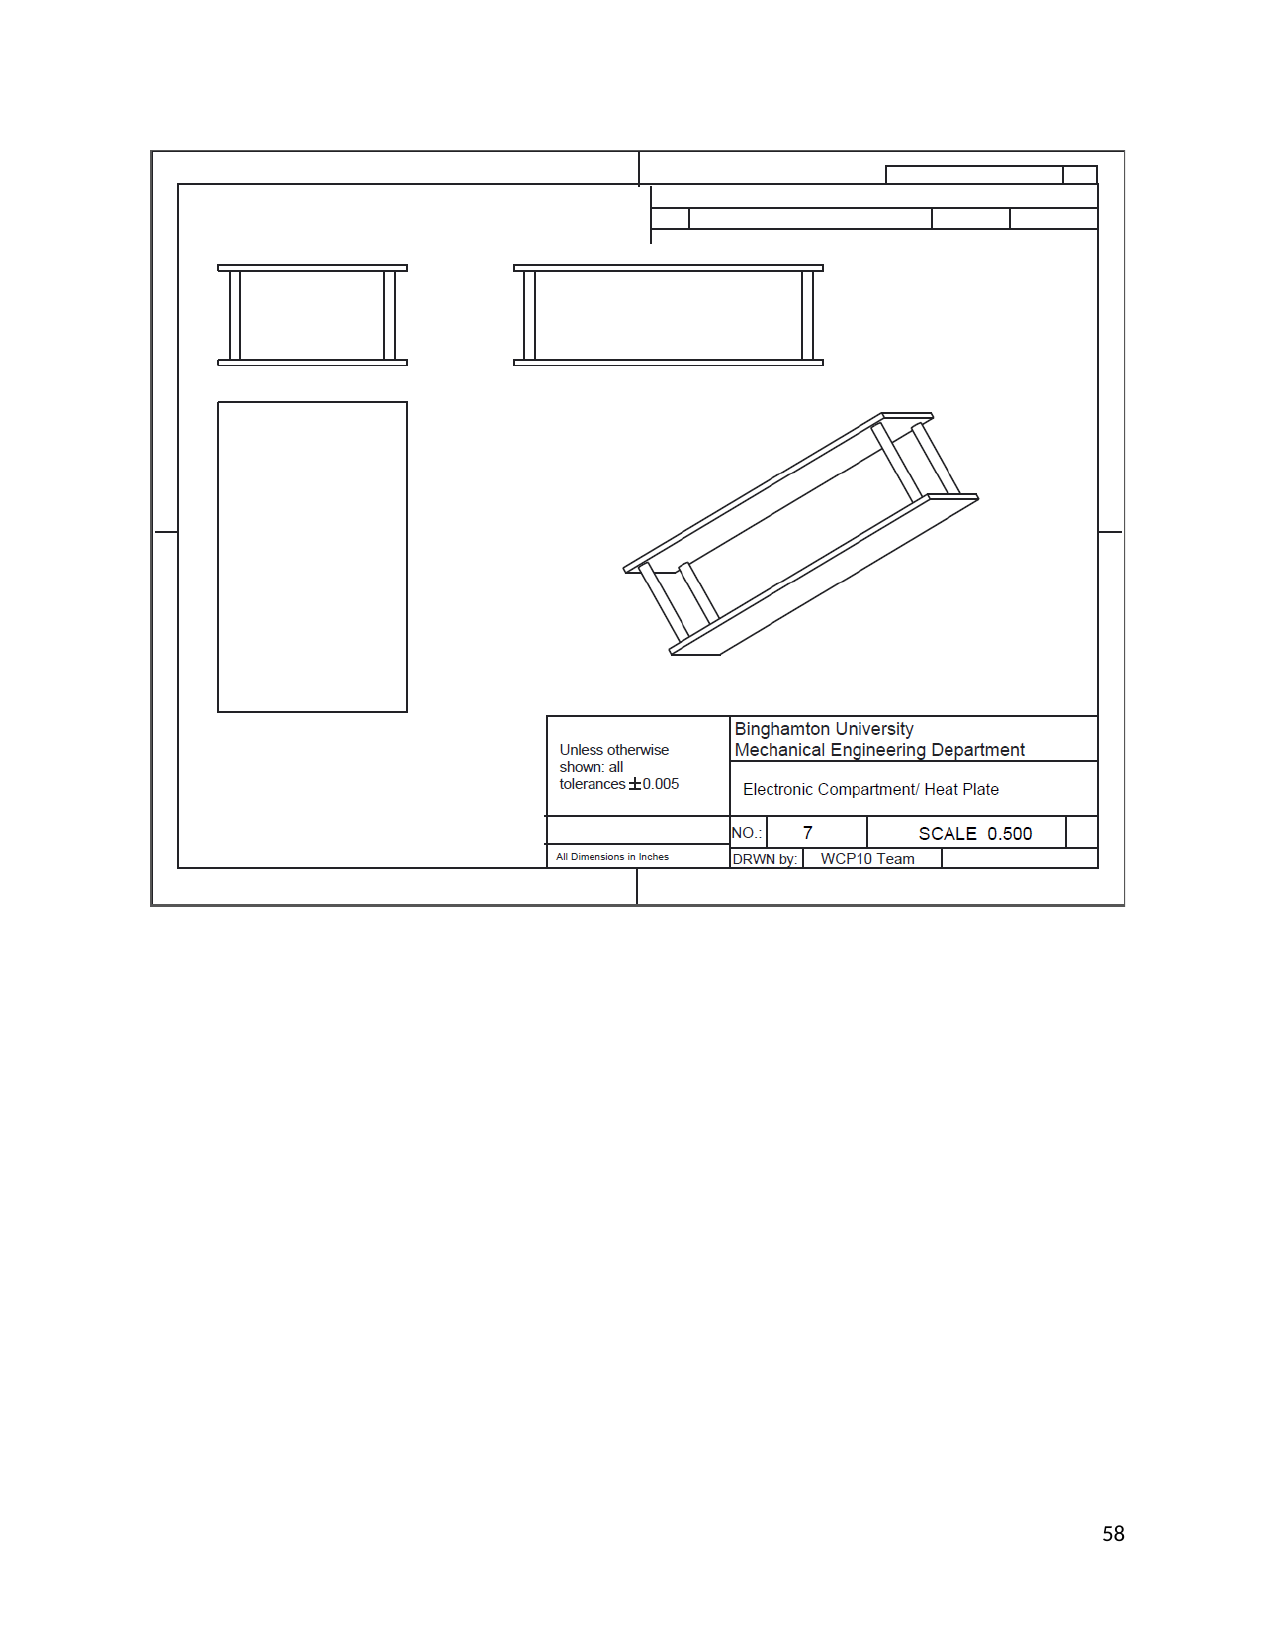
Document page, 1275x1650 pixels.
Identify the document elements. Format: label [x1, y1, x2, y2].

picture [150, 150, 1125, 907]
